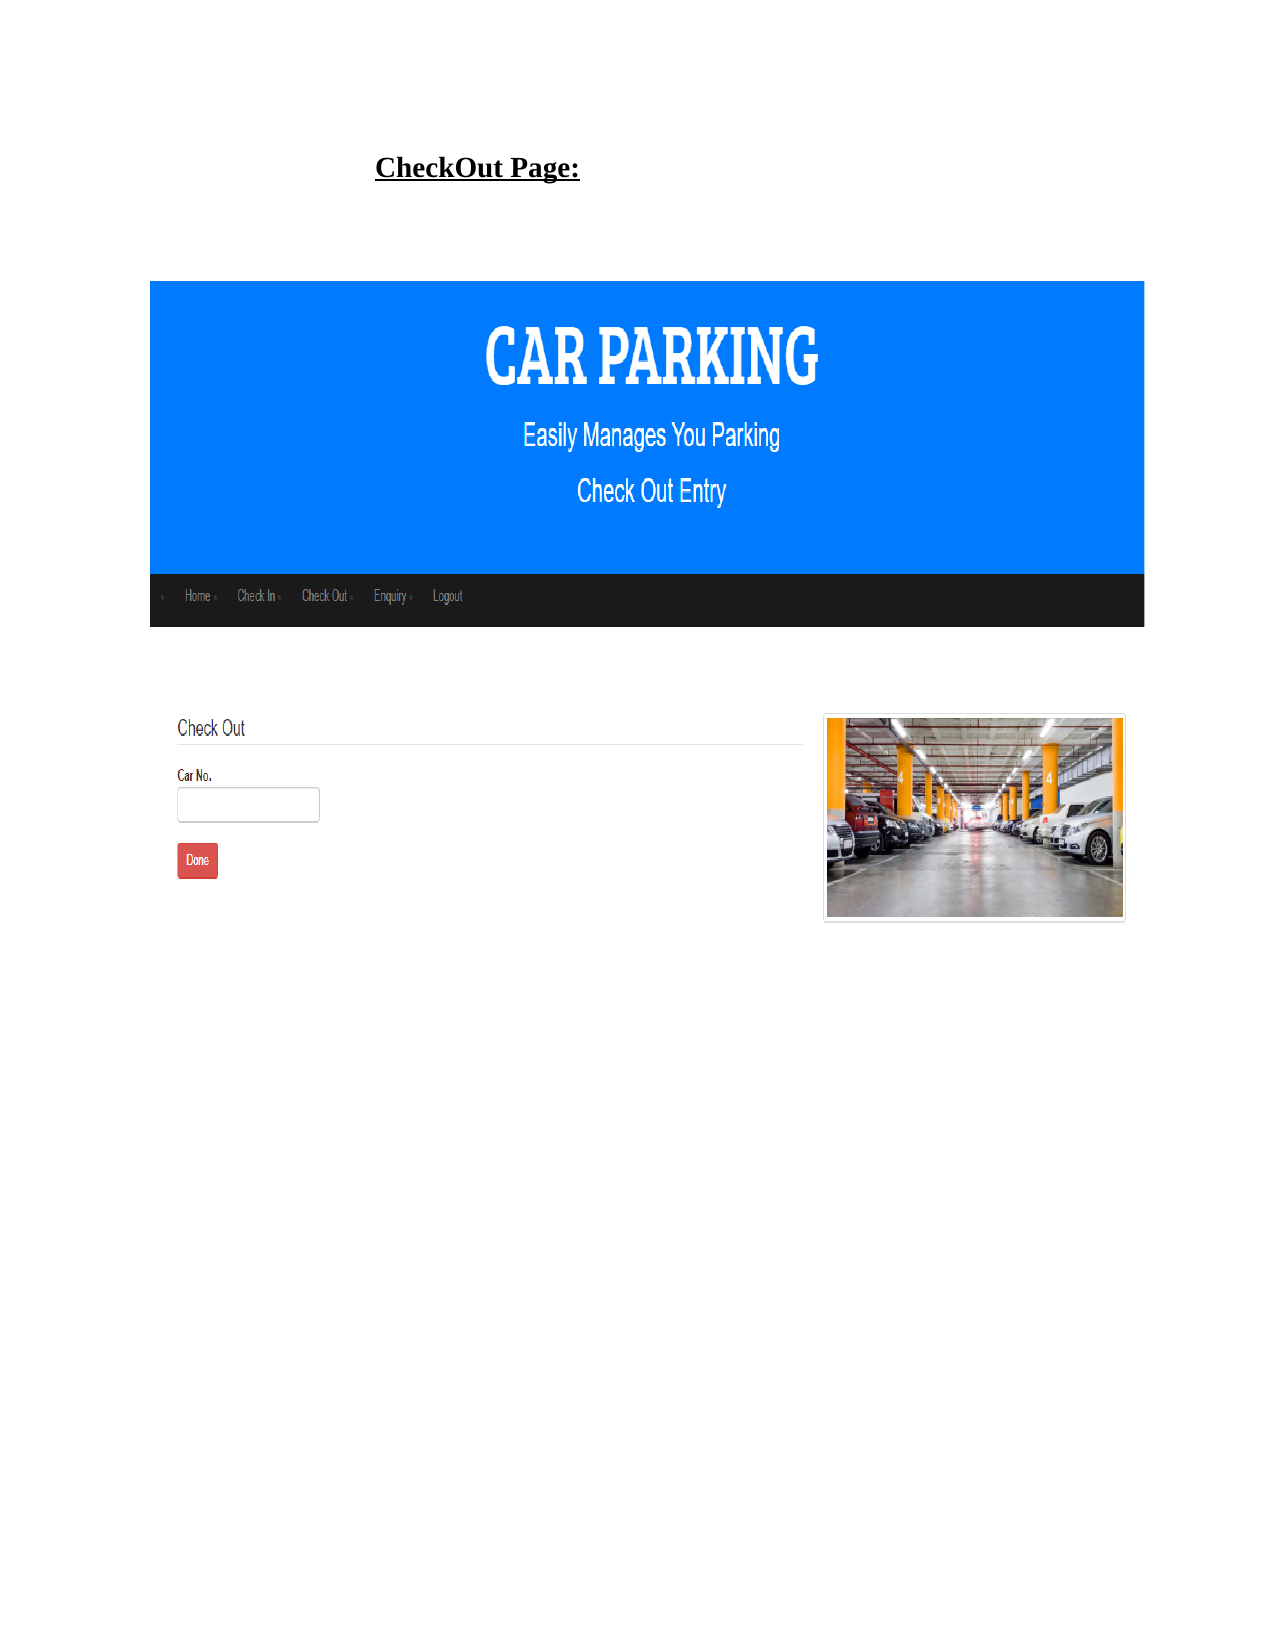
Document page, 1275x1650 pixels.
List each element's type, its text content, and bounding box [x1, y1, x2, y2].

picture [150, 281, 1145, 972]
text CheckOut Page: [300, 150, 1125, 183]
